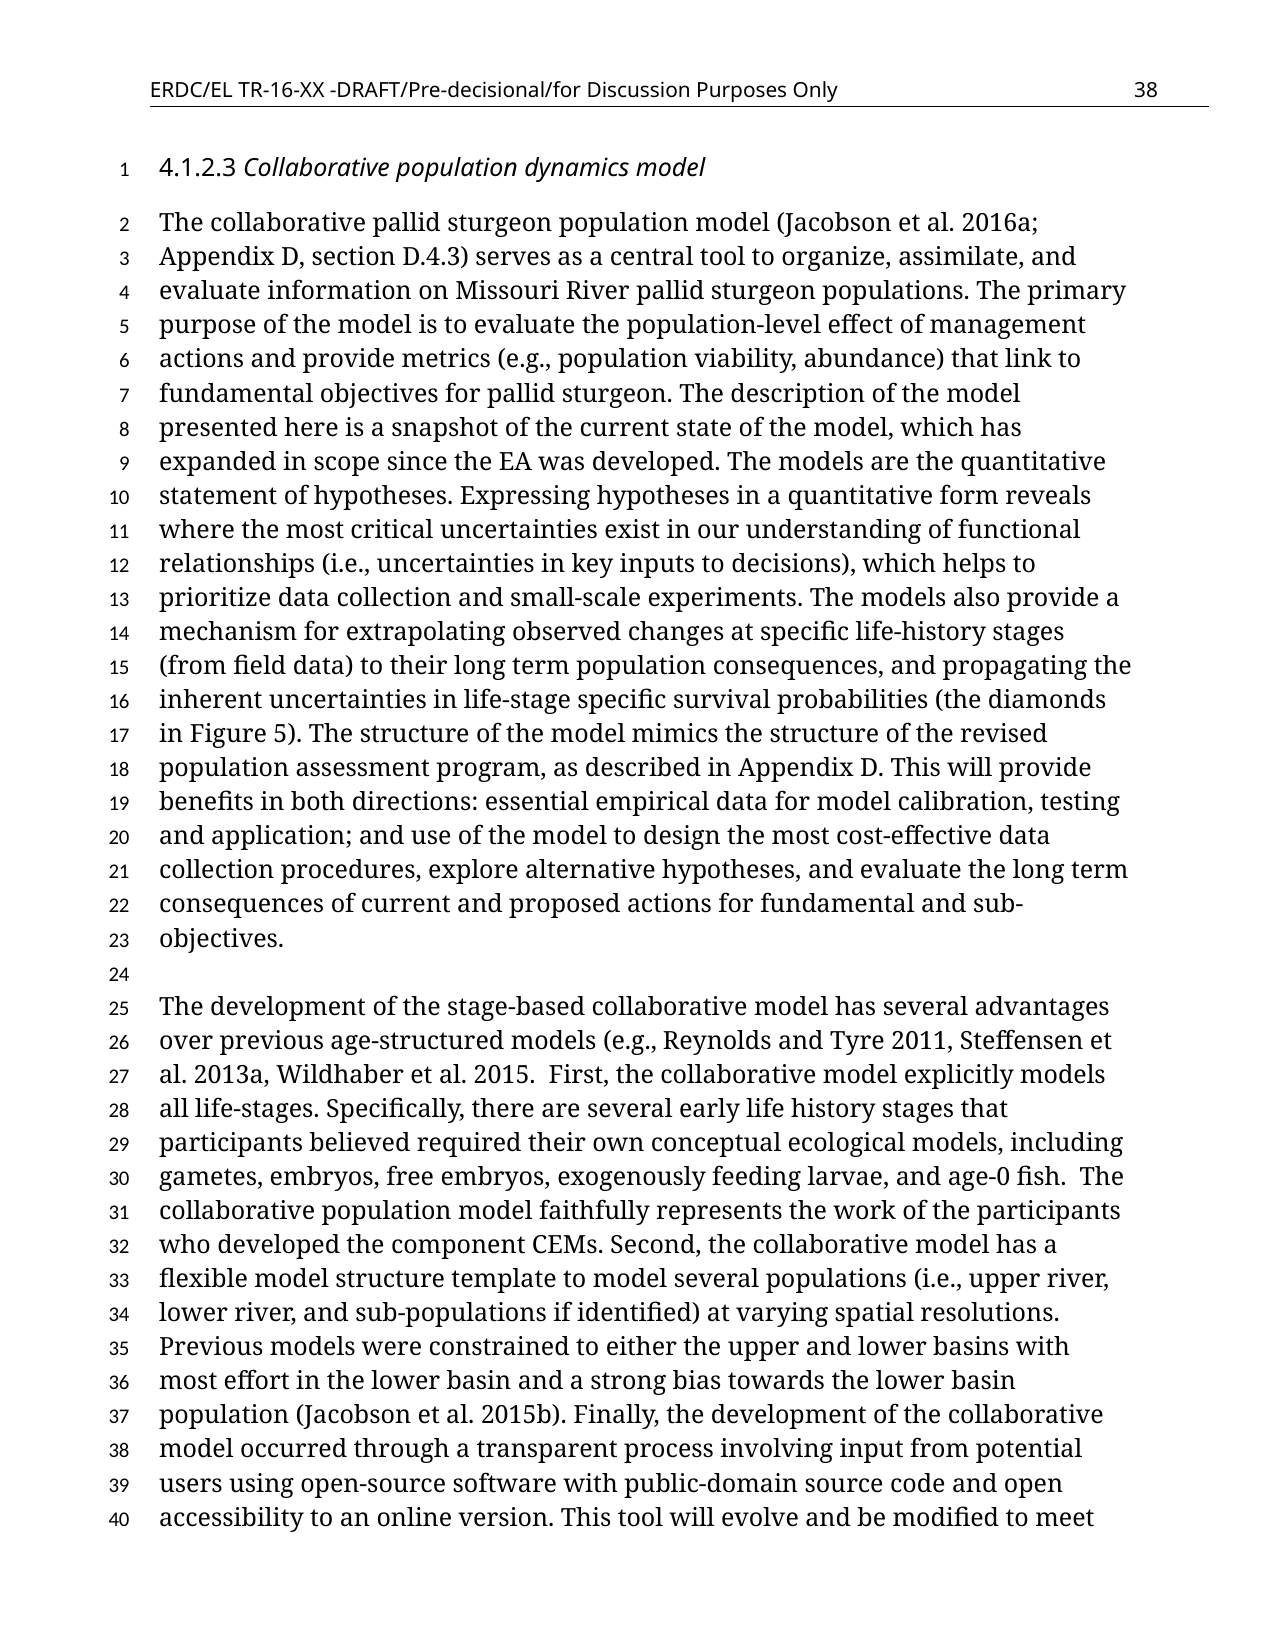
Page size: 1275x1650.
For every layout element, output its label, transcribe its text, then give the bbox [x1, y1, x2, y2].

subtitle Collaborative population dynamics model [159, 150, 1134, 184]
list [159, 988, 1134, 1533]
